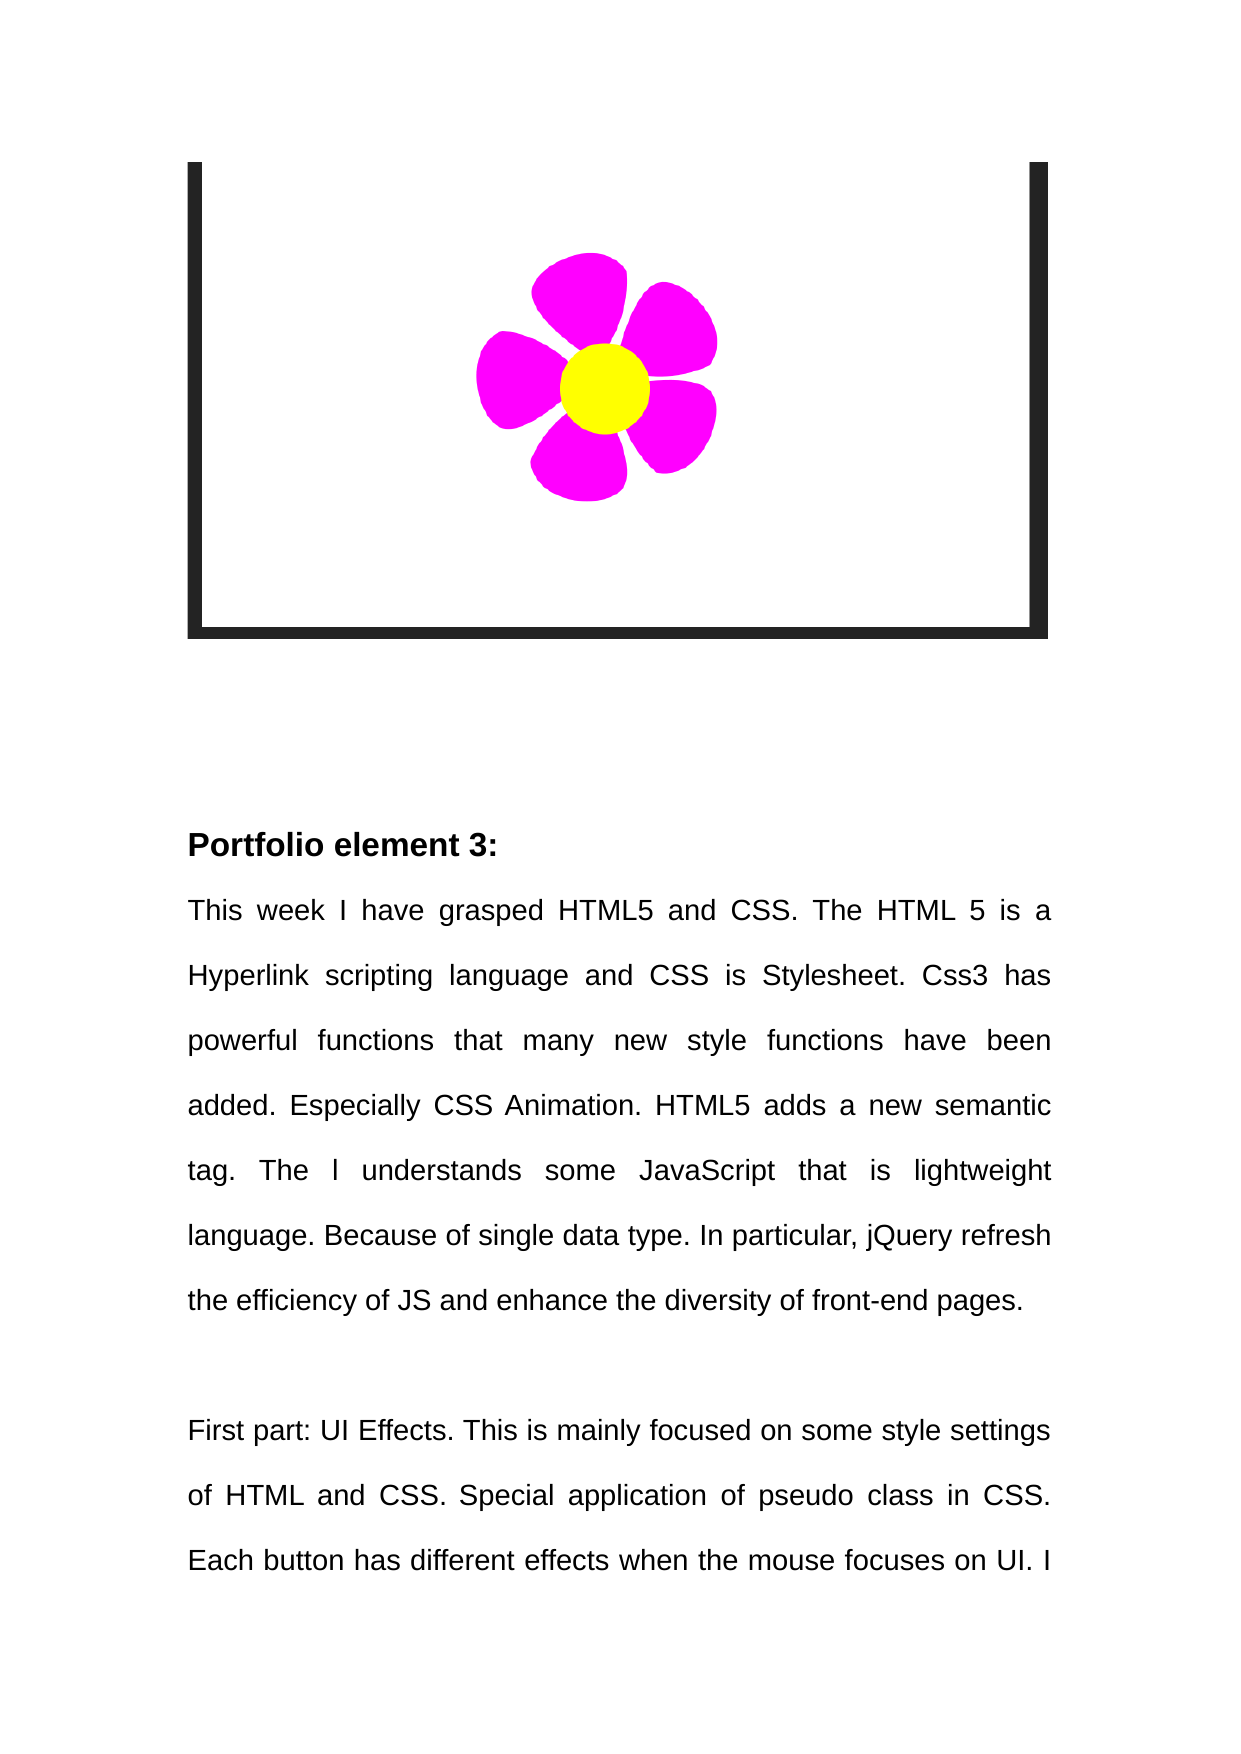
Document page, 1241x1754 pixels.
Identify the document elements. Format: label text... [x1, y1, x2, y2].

text This week I have grasped HTML5 and CSS. The HTML 5 is a Hyperlink scripting language and CSS is Stylesheet. Css3 has powerful functions that many new style functions have been added. Especially CSS Animation. HTML5 adds a new semantic tag. The l understands some JavaScript that is lightweight language. Because of single data type. In particular, jQuery refresh the efficiency of JS and enhance the diversity of front-end pages. [187, 877, 1053, 1332]
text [187, 1397, 1053, 1592]
picture [187, 162, 1048, 639]
text Portfolio element 3: [187, 812, 1053, 877]
